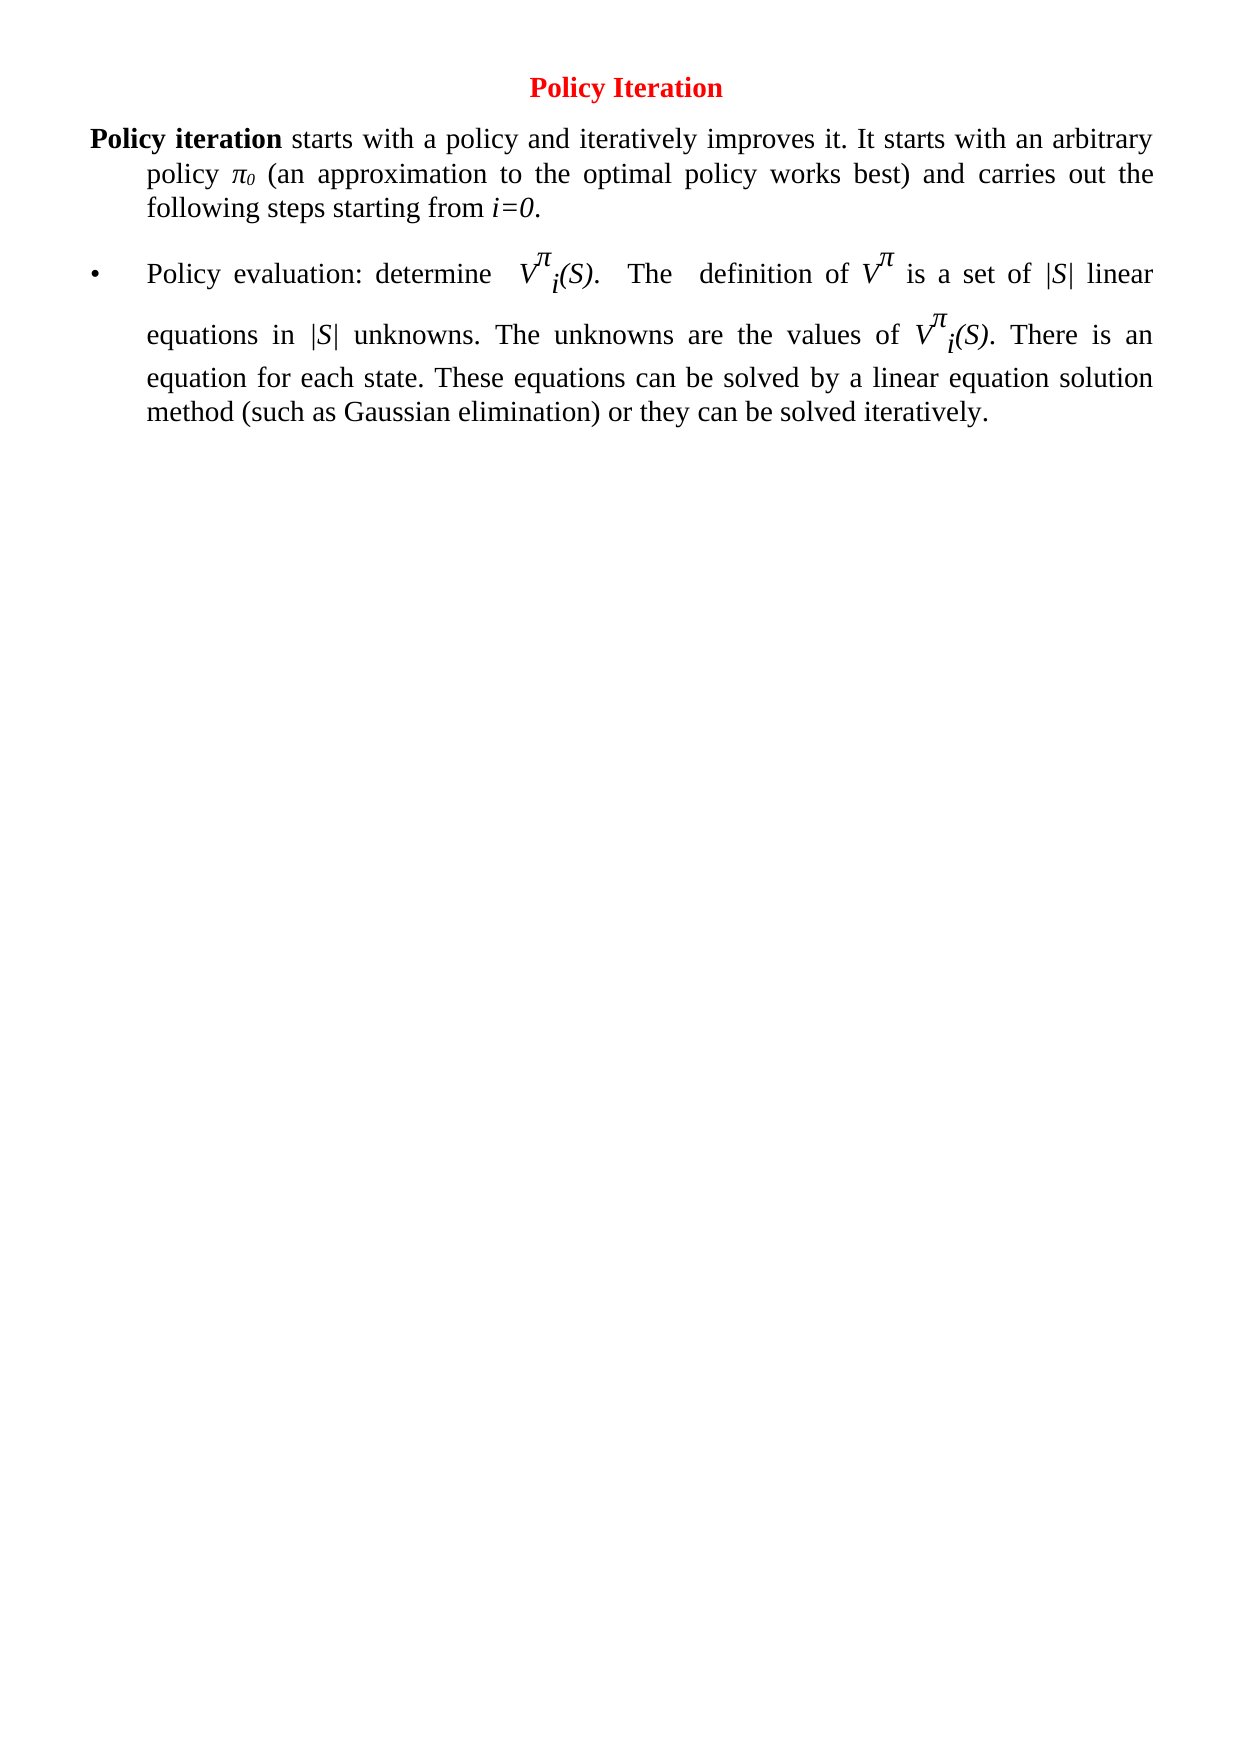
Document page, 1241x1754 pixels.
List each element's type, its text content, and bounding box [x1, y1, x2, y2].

subtitle Policy Iteration [529, 70, 1213, 104]
text Policy iteration starts with a policy and iteratively improves it. It starts with an arbitrary policy π0 (an approximation to the optimal policy works best) and carries out the following steps starting from i=0. [90, 121, 1154, 224]
list Policy evaluation: determine Vπi(S). The definition of Vπ is a set of |S| linear equations in |S| unknowns. The unknowns are the values of Vπi(S). There is an equation for each state. These equations can be solved by a linear equation solution method (such as Gaussian elimination) or they can be solved iteratively. [90, 239, 1153, 428]
